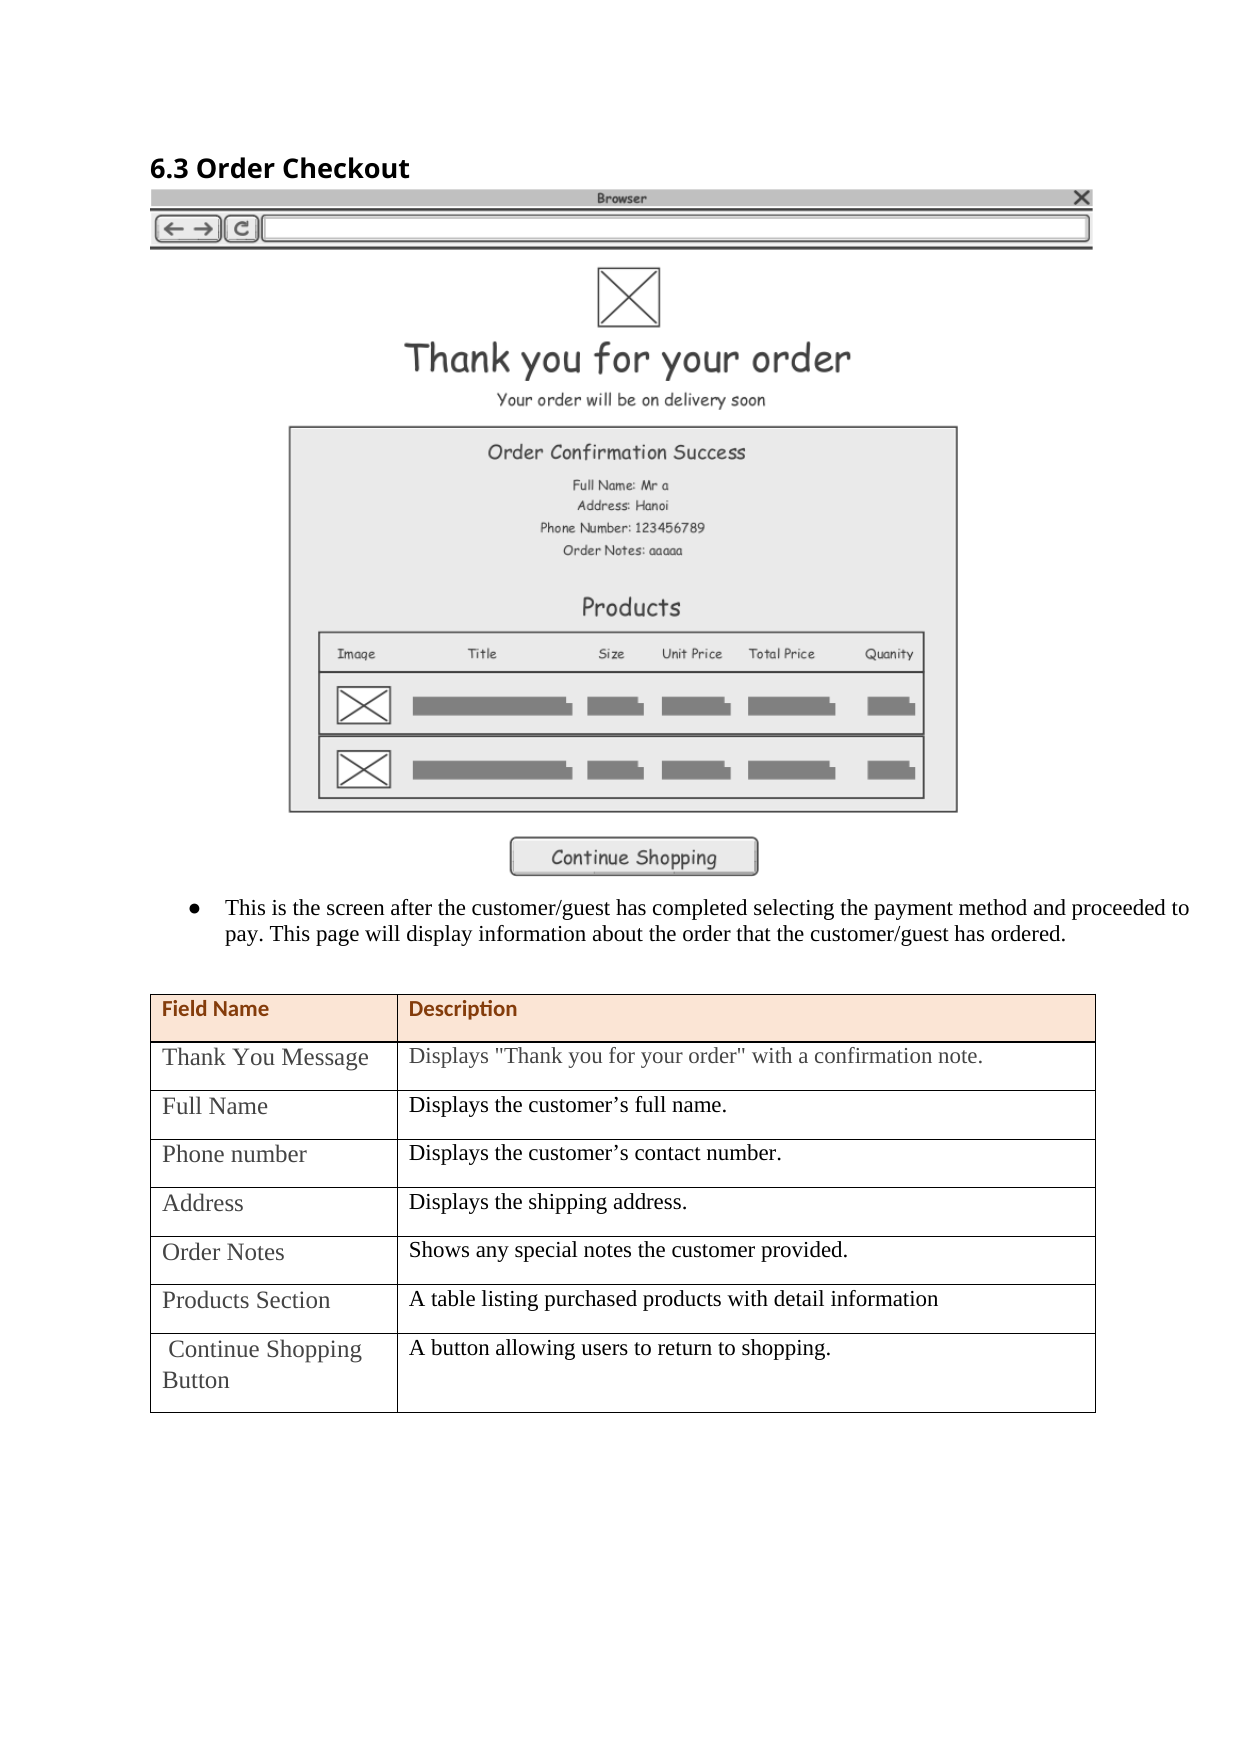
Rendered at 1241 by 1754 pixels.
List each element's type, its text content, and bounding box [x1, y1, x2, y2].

picture [150, 189, 1093, 894]
subtitle 6.3 Order Checkout [150, 150, 1198, 187]
list This is the screen after the customer/guest has completed selecting the payment method and proceeded to pay. This page will display information about the order that the customer/guest has ordered. [187, 894, 1198, 947]
